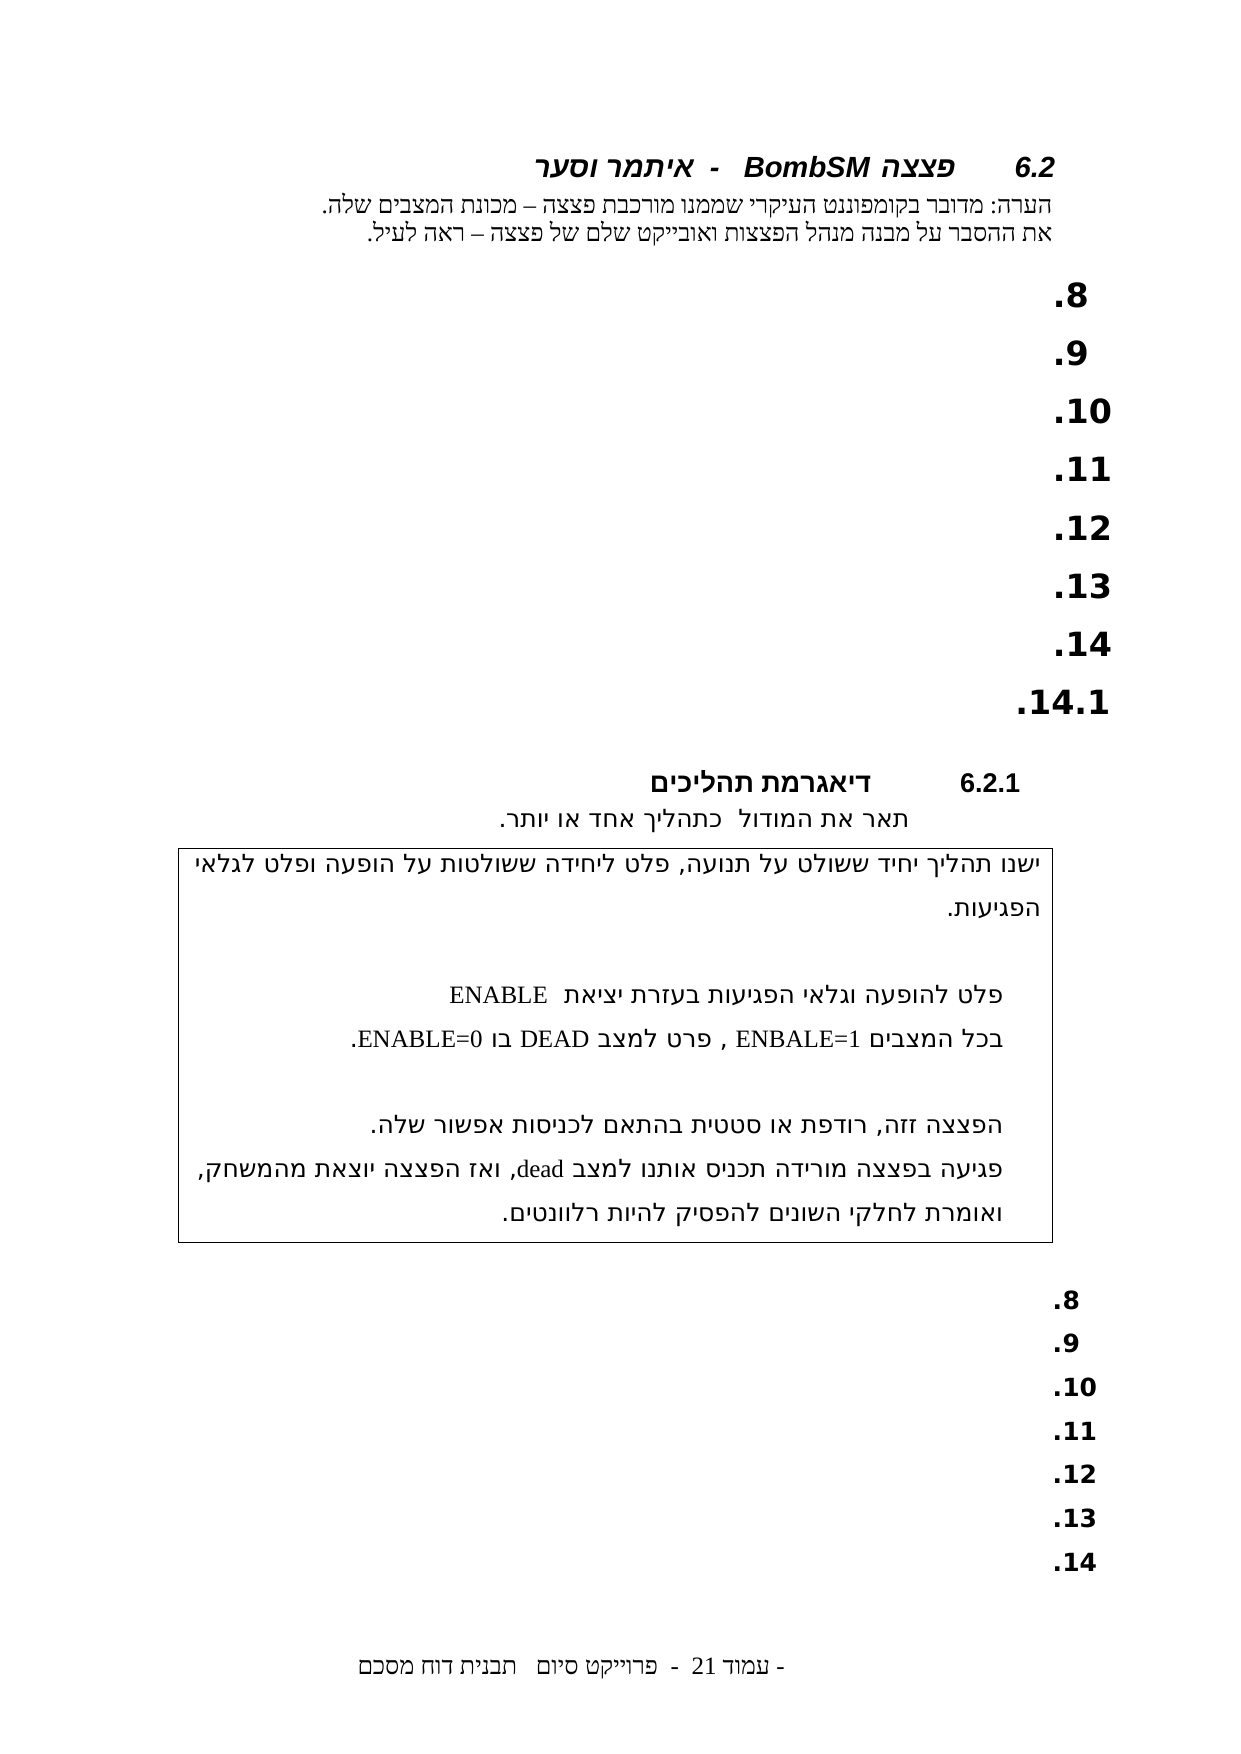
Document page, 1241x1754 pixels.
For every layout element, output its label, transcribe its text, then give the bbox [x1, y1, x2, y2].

subtitle פצצה BombSM - איתמר וסער [133, 150, 1014, 183]
text הערה: מדובר בקומפוננט העיקרי שממנו מורכבת פצצה – מכונת המצבים שלה. [133, 190, 1053, 218]
table_header ישנו תהליך יחיד ששולט על תנועה, פלט ליחידה ששולטות על הופעה ופלט לגלאי הפגיעות. פלט להופעה וגלאי הפגיעות בעזרת יציאת ENABLE בכל המצבים ENBALE=1 , פרט למצב DEAD בו ENABLE=0. הפצצה זזה, רודפת או סטטית בהתאם לכניסות אפשור שלה. פגיעה בפצצה מורידה תכניס אותנו למצב dead, ואז הפצצה יוצאת מהמשחק, ואומרת לחלקי השונים להפסיק להיות רלוונטים. [179, 849, 1052, 1242]
subtitle דיאגרמת תהליכים [133, 767, 960, 798]
list תאר את המודול כתהליך אחד או יותר. [133, 804, 925, 833]
text את ההסבר על מבנה מנהל הפצצות ואובייקט שלם של פצצה – ראה לעיל. [133, 218, 1053, 247]
